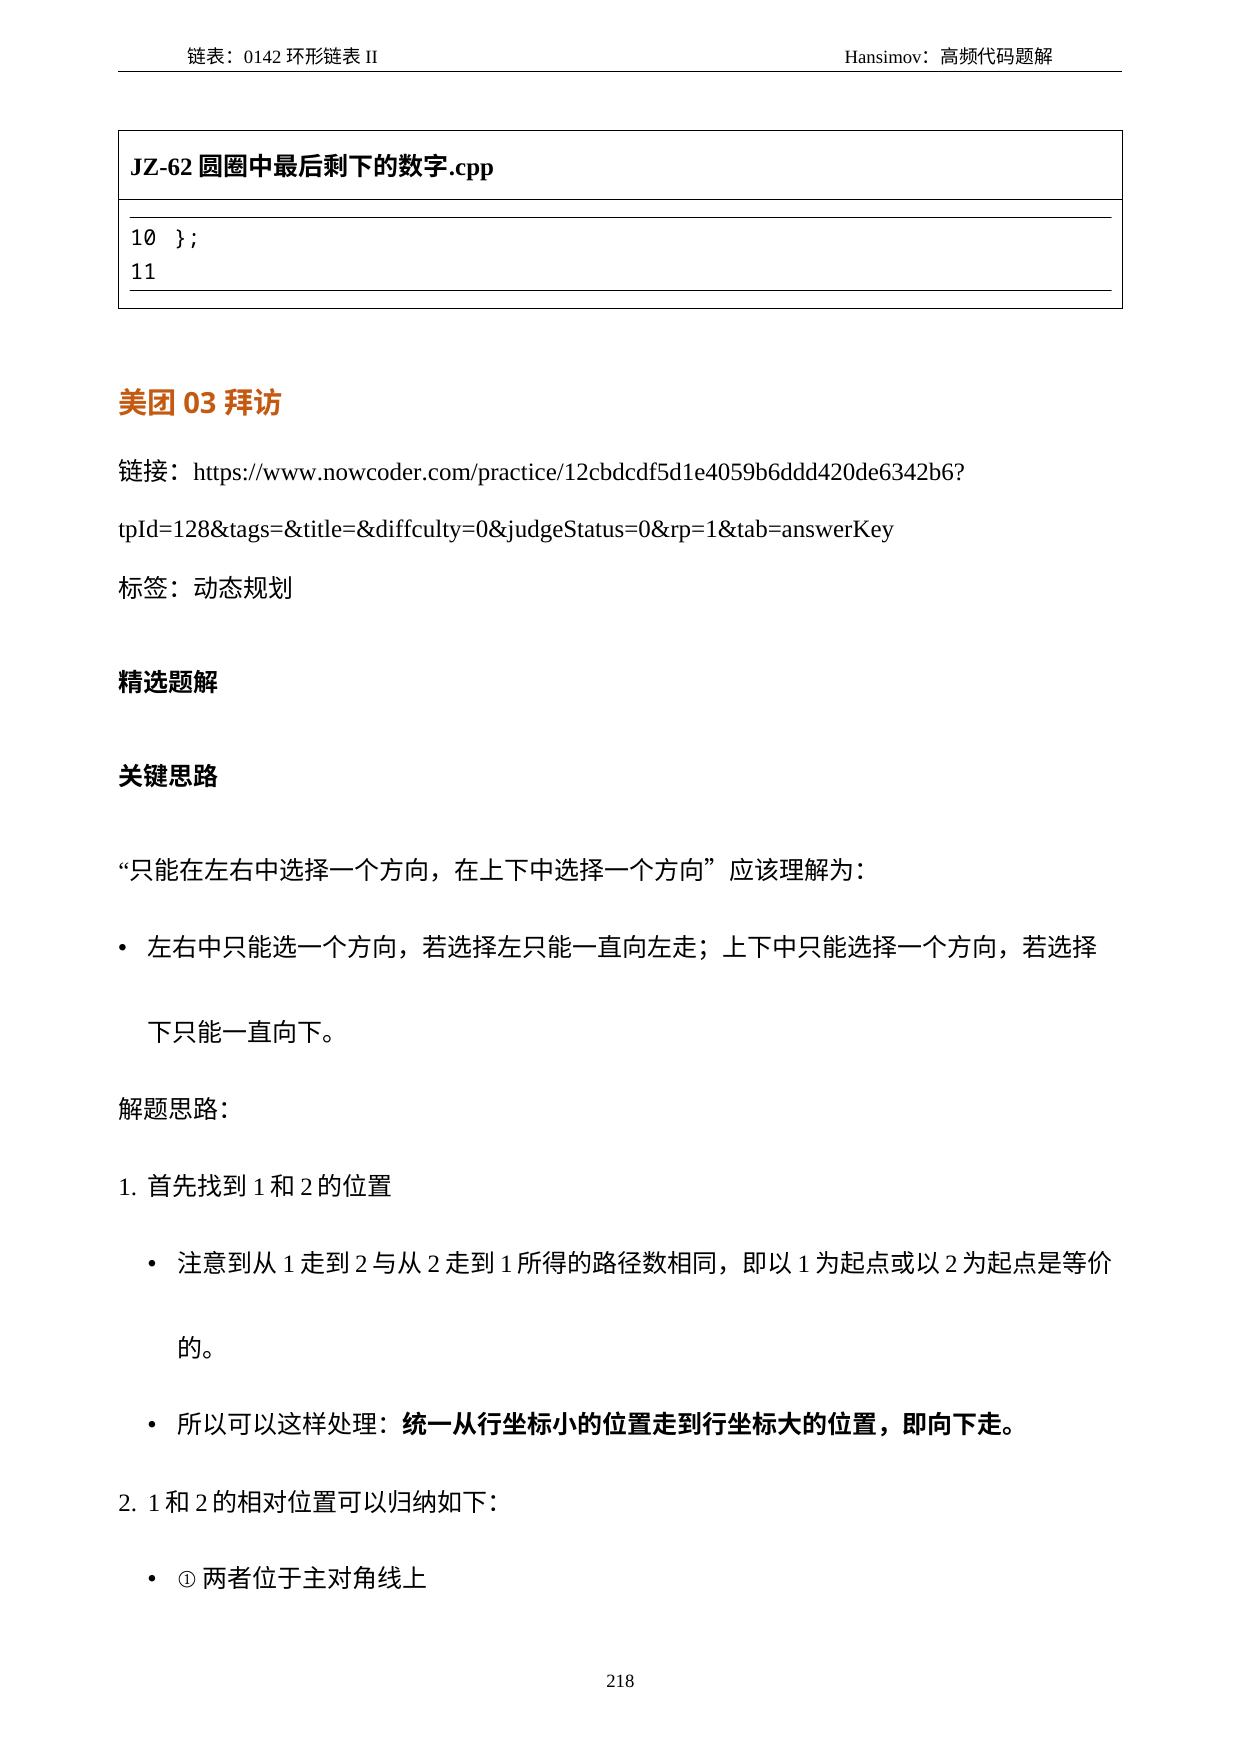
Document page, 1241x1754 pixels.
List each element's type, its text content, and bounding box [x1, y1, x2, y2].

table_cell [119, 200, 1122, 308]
list 1和2的相对位置可以归纳如下： [118, 1466, 1122, 1534]
text 标签：动态规划 [118, 553, 1122, 621]
text ① 两者位于主对角线上 [148, 1543, 1122, 1611]
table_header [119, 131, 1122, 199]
subtitle 关键思路 [118, 741, 1097, 808]
text 解题思路： [118, 1073, 1122, 1141]
text 左右中只能选一个方向，若选择左只能一直向左走；上下中只能选择一个方向，若选择下只能一直向下。 [118, 911, 1122, 1064]
text 所以可以这样处理：统一从行坐标小的位置走到行坐标大的位置，即向下走。 [148, 1389, 1122, 1457]
list 首先找到1和2的位置 [118, 1150, 1122, 1218]
text 链接：https://www.nowcoder.com/practice/12cbdcdf5d1e4059b6ddd420de6342b6?tpId=128&tags=&title=&diffculty=0&judgeStatus=0&rp=1&tab=answerKey [118, 435, 1122, 545]
text 注意到从1走到2与从2走到1所得的路径数相同，即以1为起点或以2为起点是等价的。 [148, 1227, 1122, 1380]
subtitle 精选题解 [118, 647, 1097, 714]
text “只能在左右中选择一个方向，在上下中选择一个方向”应该理解为： [118, 834, 1122, 902]
subtitle 美团 03 拜访 [118, 367, 1097, 435]
